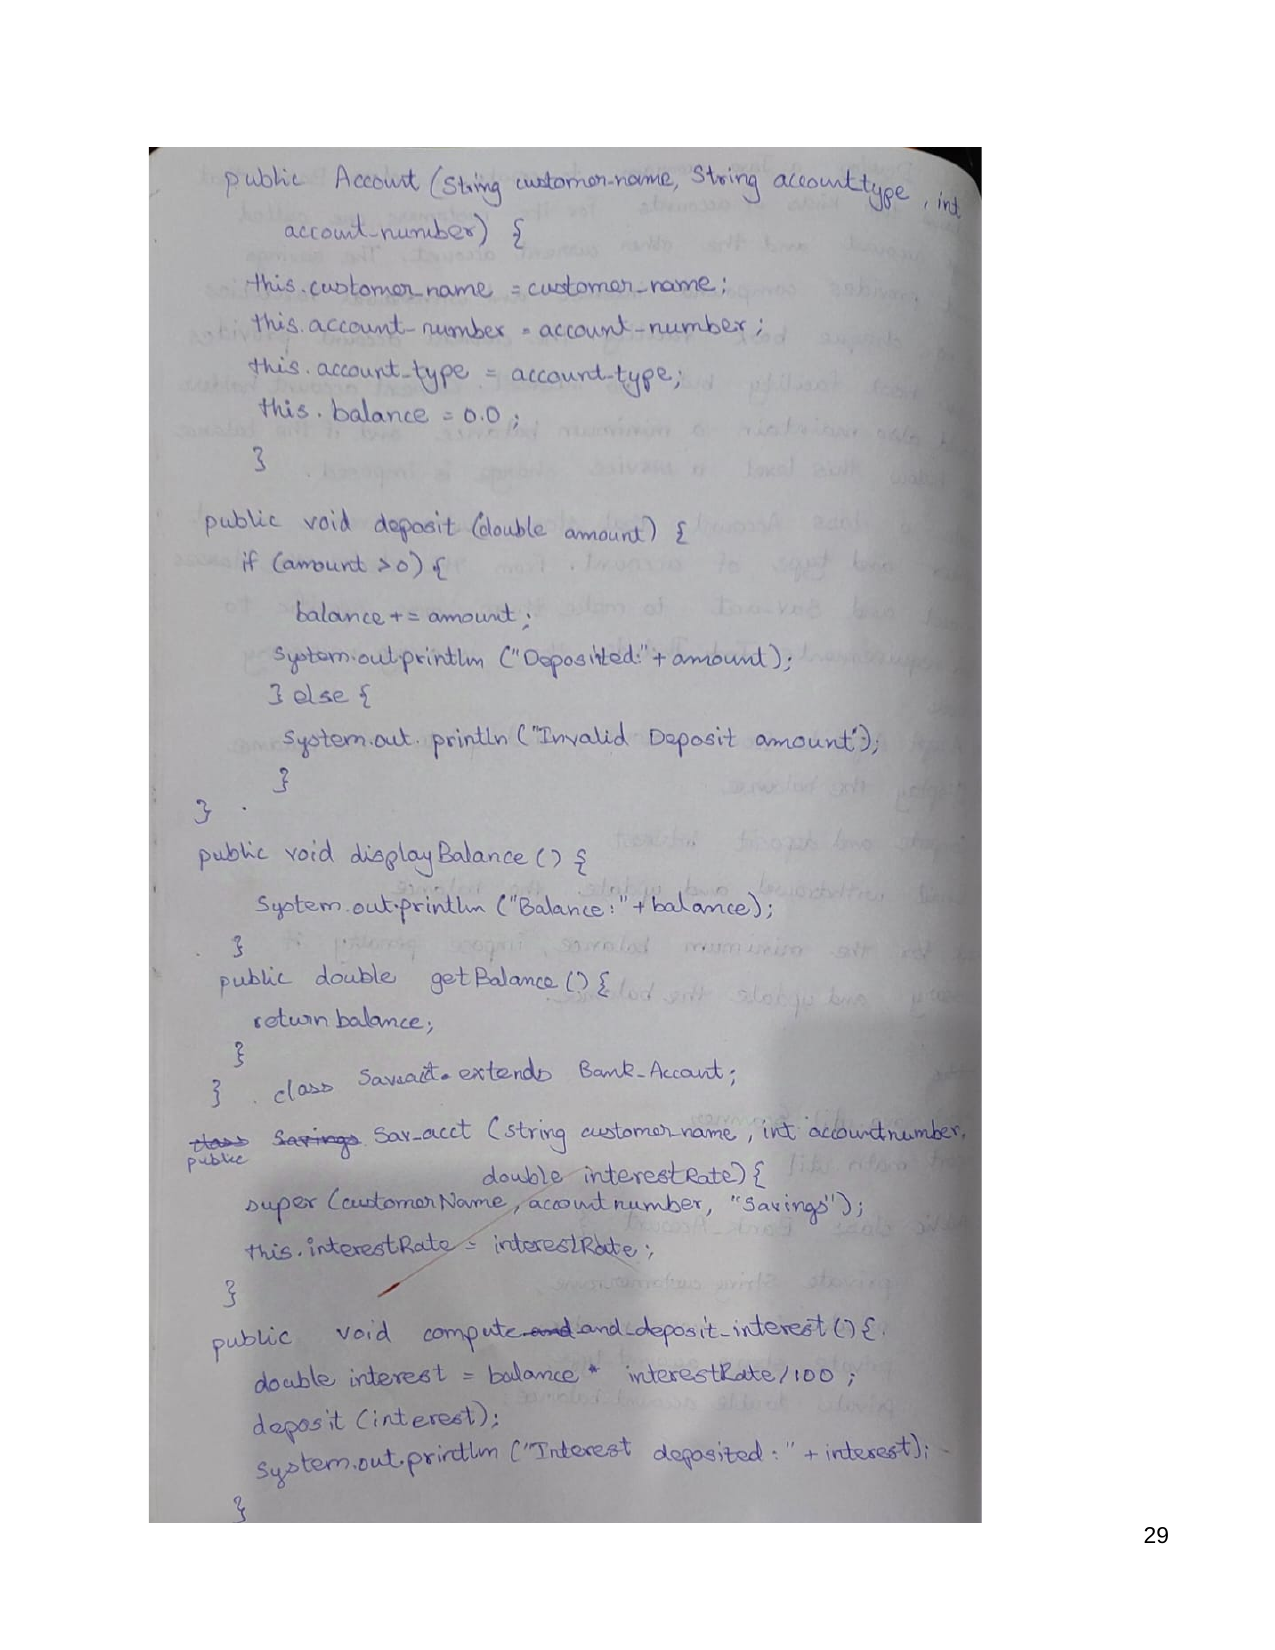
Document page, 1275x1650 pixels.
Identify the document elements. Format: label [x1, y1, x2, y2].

picture [148, 147, 982, 1523]
